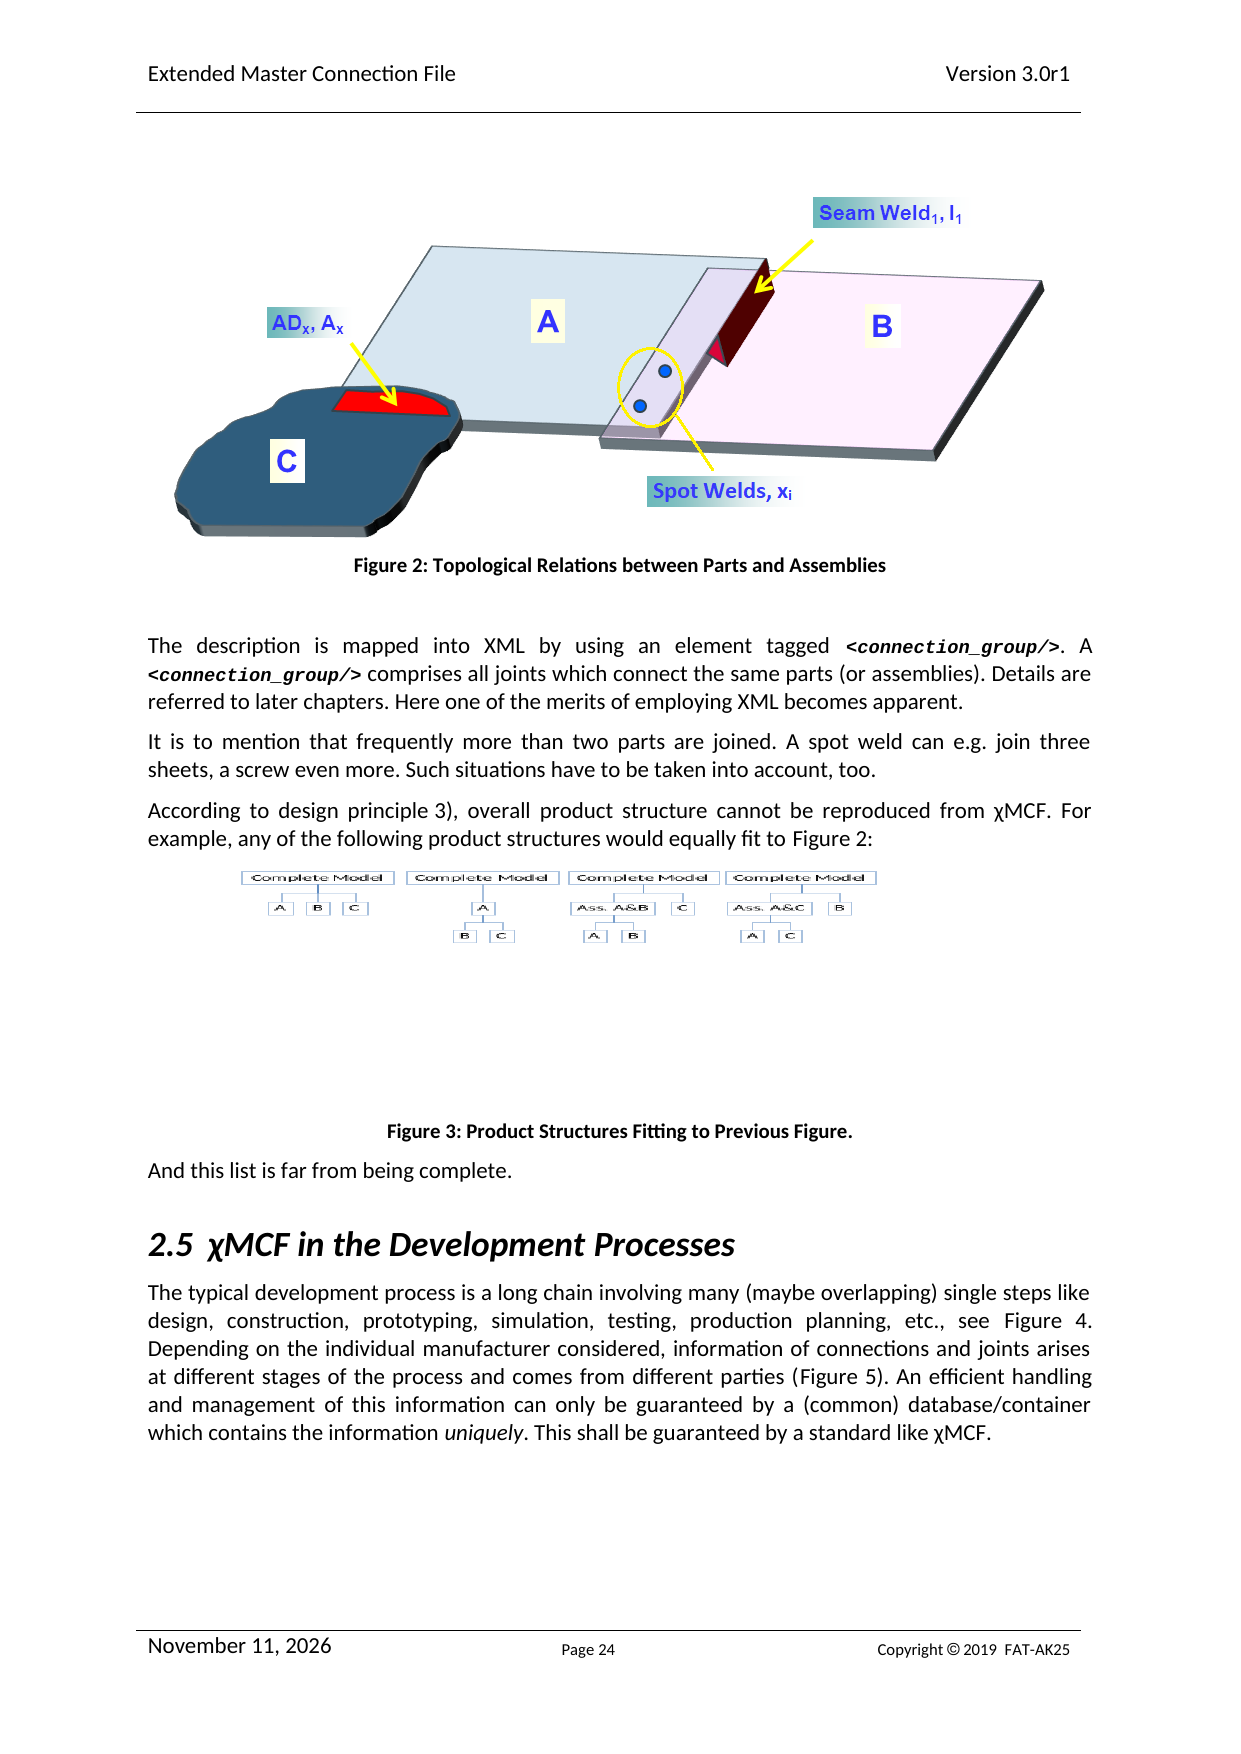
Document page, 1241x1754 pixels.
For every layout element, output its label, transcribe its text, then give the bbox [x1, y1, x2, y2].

text Figure 3: Product Structures Fitting to Previous Figure. [148, 1119, 1092, 1144]
text The typical development process is a long chain involving many (maybe overlapping) single steps like design, construction, prototyping, simulation, testing, production planning, etc., see Figure 4. Depending on the individual manufacturer considered, information of connections and joints arises at different stages of the process and comes from different parties (Figure 5). An efficient handling and management of this information can only be guaranteed by a (common) database/container which contains the information uniquely. This shall be guaranteed by a standard like χMCF. [148, 1278, 1092, 1446]
text Figure 2: Topological Relations between Parts and Assemblies [148, 552, 1092, 578]
picture [147, 153, 1046, 540]
text According to design principle 3), overall product structure cannot be reproduced from χMCF. For example, any of the following product structures would equally fit to Figure 2: [148, 796, 1092, 852]
subtitle χMCF in the Development Processes [148, 1222, 1092, 1265]
text It is to mention that frequently more than two parts are joined. A spot weld can e.g. join three sheets, a screw even more. Such situations have to be taken into account, too. [148, 727, 1092, 783]
text And this list is far from being complete. [148, 1157, 1092, 1184]
text The description is mapped into XML by using an element tagged <connection_group/>. A <connection_group/> comprises all joints which connect the same parts (or assemblies). Details are referred to later chapters. Here one of the merits of employing XML becomes apparent. [148, 631, 1092, 715]
